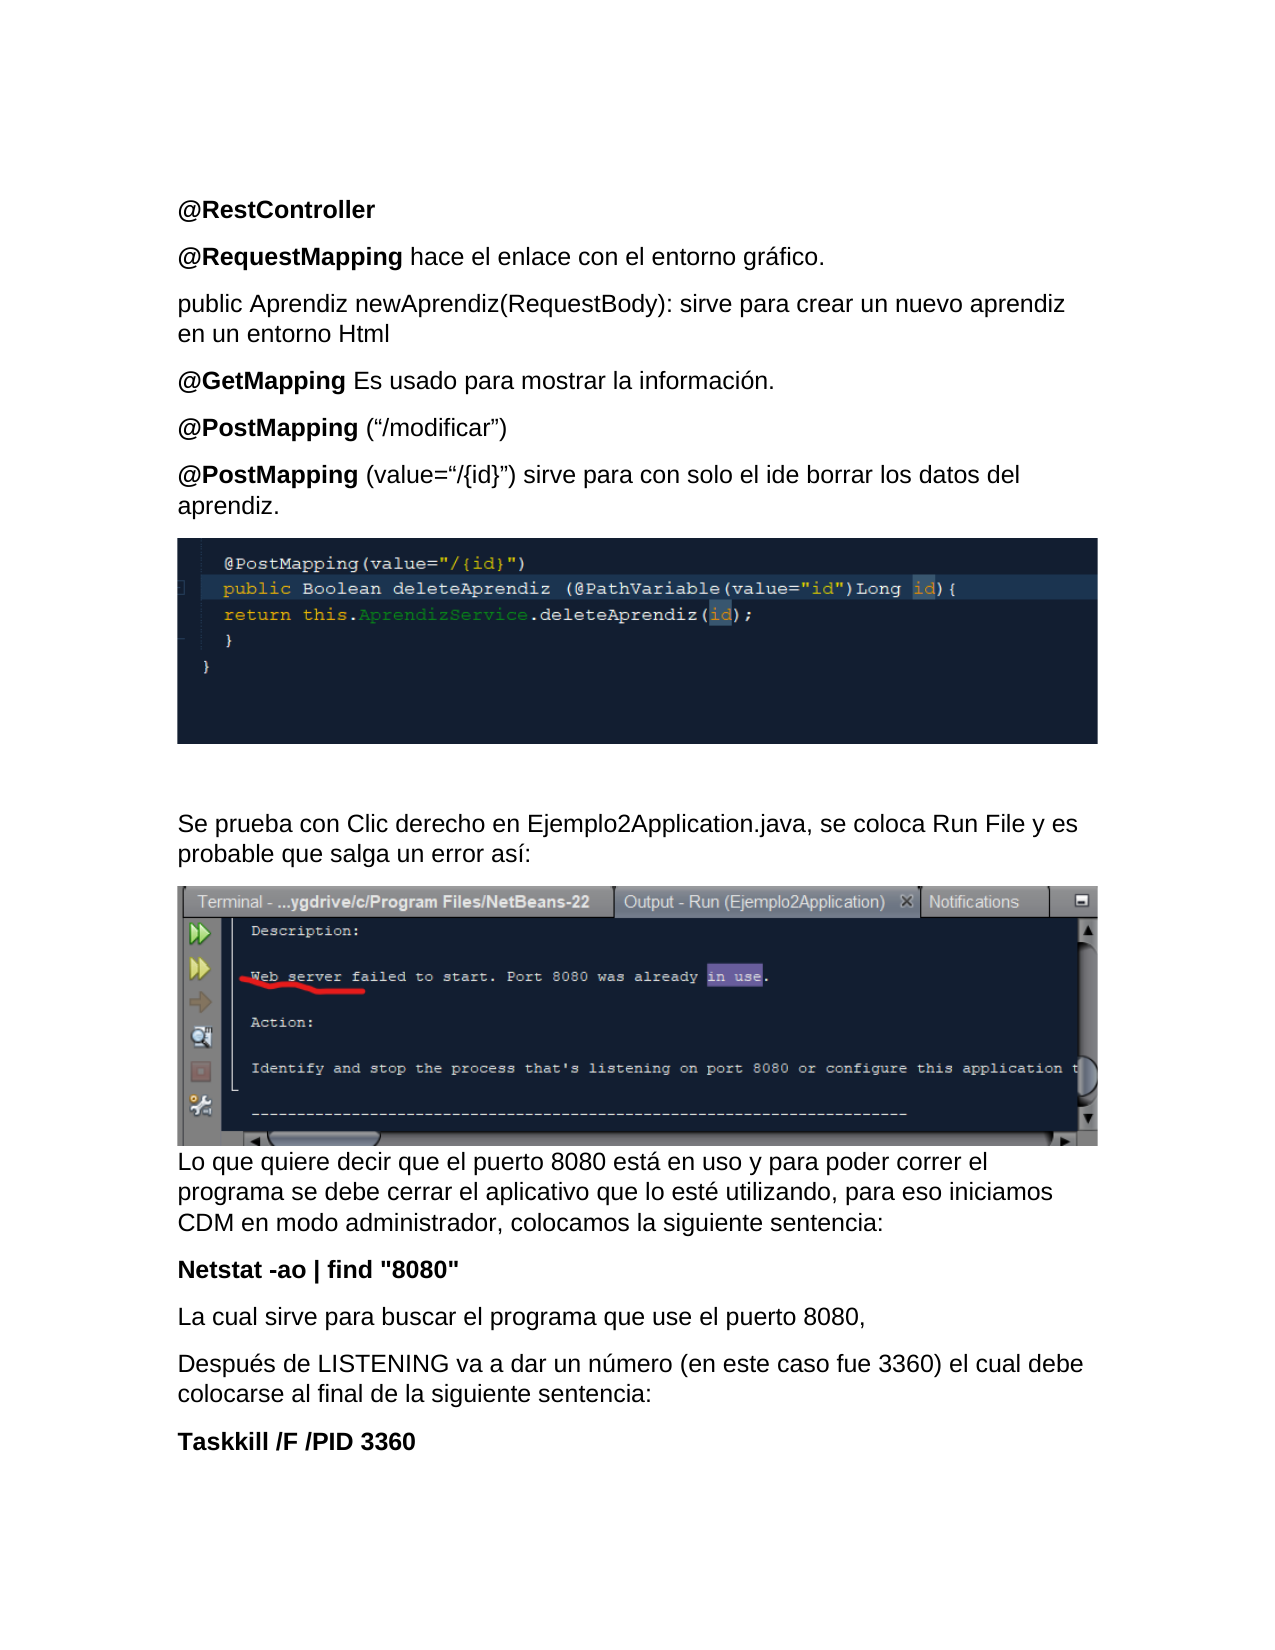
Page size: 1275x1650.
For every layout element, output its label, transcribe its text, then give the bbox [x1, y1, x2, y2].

text Se prueba con Clic derecho en Ejemplo2Application.java, se coloca Run File y es probable que salga un error así: [177, 809, 1098, 868]
text @RestController [177, 195, 1098, 223]
picture [177, 886, 1098, 1146]
text Lo que quiere decir que el puerto 8080 está en uso y para poder correr el programa se debe cerrar el aplicativo que lo esté utilizando, para eso iniciamos CDM en modo administrador, colocamos la siguiente sentencia: [177, 1146, 1098, 1236]
text @PostMapping (value=“/{id}”) sirve para con solo el ide borrar los datos del aprendiz. [177, 461, 1098, 520]
text Taskkill /F /PID 3360 [177, 1426, 1098, 1455]
text @RequestMapping hace el enlace con el entorno gráfico. [177, 242, 1098, 271]
text @PostMapping (“/modificar”) [177, 413, 1098, 442]
text public Aprendiz newAprendiz(RequestBody): sirve para crear un nuevo aprendiz en un entorno Html [177, 289, 1098, 348]
text Después de LISTENING va a dar un número (en este caso fue 3360) el cual debe colocarse al final de la siguiente sentencia: [177, 1349, 1098, 1408]
picture [177, 538, 1098, 744]
text @GetMapping Es usado para mostrar la información. [177, 366, 1098, 395]
text La cual sirve para buscar el programa que use el puerto 8080, [177, 1302, 1098, 1331]
text Netstat -ao | find "8080" [177, 1255, 1098, 1283]
